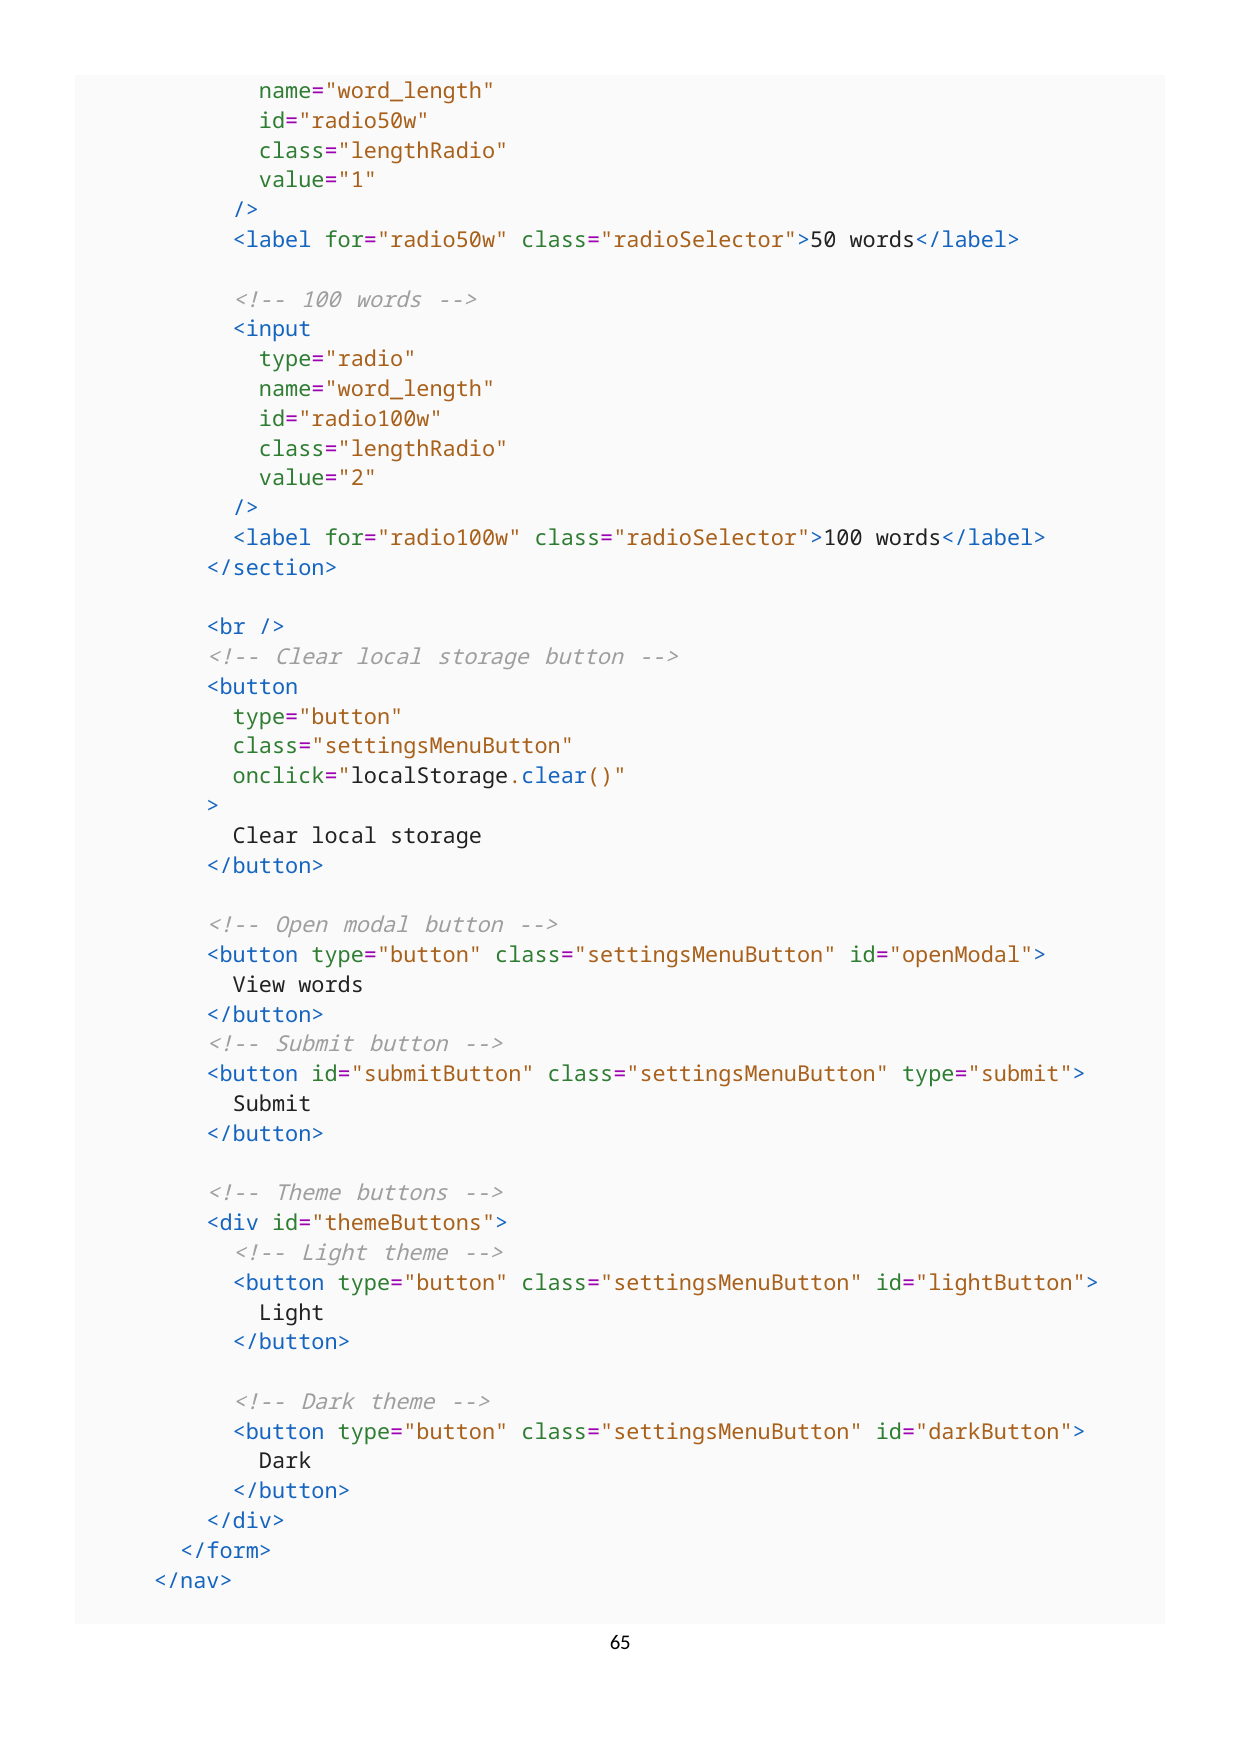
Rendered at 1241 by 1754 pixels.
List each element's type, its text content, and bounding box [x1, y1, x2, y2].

text <input [75, 313, 1165, 343]
text Dark [75, 1445, 1165, 1475]
text </div> [75, 1505, 1165, 1535]
text <button type="button" class="settingsMenuButton" id="lightButton"> [75, 1267, 1165, 1296]
text > [75, 790, 1165, 820]
text name="word_length" [75, 373, 1165, 403]
text </form> [75, 1535, 1165, 1564]
text <!-- Submit button --> [75, 1028, 1165, 1058]
text id="radio50w" [75, 105, 1165, 134]
text /> [75, 492, 1165, 522]
text <div id="themeButtons"> [75, 1207, 1165, 1237]
text </section> [75, 552, 1165, 581]
text </button> [75, 1475, 1165, 1505]
text type="radio" [75, 343, 1165, 373]
text <button [75, 671, 1165, 701]
text class="lengthRadio" [75, 432, 1165, 462]
text /> [75, 194, 1165, 224]
text <label for="radio100w" class="radioSelector">100 words</label> [75, 522, 1165, 552]
text type="button" [75, 701, 1165, 730]
text <br /> [75, 611, 1165, 641]
text <button type="button" class="settingsMenuButton" id="darkButton"> [75, 1416, 1165, 1445]
text onclick="localStorage.clear()" [75, 760, 1165, 790]
text <button id="submitButton" class="settingsMenuButton" type="submit"> [75, 1058, 1165, 1088]
text </button> [75, 1326, 1165, 1356]
text <!-- Light theme --> [75, 1237, 1165, 1267]
text name="word_length" [75, 75, 1165, 105]
text <!-- Clear local storage button --> [75, 641, 1165, 671]
text Submit [75, 1088, 1165, 1118]
text class="settingsMenuButton" [75, 730, 1165, 760]
text <!-- Theme buttons --> [75, 1177, 1165, 1207]
text </button> [75, 998, 1165, 1028]
text value="1" [75, 164, 1165, 194]
text <!-- 100 words --> [75, 283, 1165, 313]
text <button type="button" class="settingsMenuButton" id="openModal"> [75, 939, 1165, 969]
text class="lengthRadio" [75, 134, 1165, 164]
text </button> [75, 849, 1165, 879]
text Clear local storage [75, 820, 1165, 849]
text <label for="radio50w" class="radioSelector">50 words</label> [75, 224, 1165, 254]
text value="2" [75, 462, 1165, 492]
text <!-- Dark theme --> [75, 1386, 1165, 1416]
text </nav> [75, 1564, 1165, 1594]
text View words [75, 969, 1165, 998]
text <!-- Open modal button --> [75, 909, 1165, 939]
text id="radio100w" [75, 403, 1165, 432]
text Light [75, 1296, 1165, 1326]
text </button> [75, 1118, 1165, 1147]
